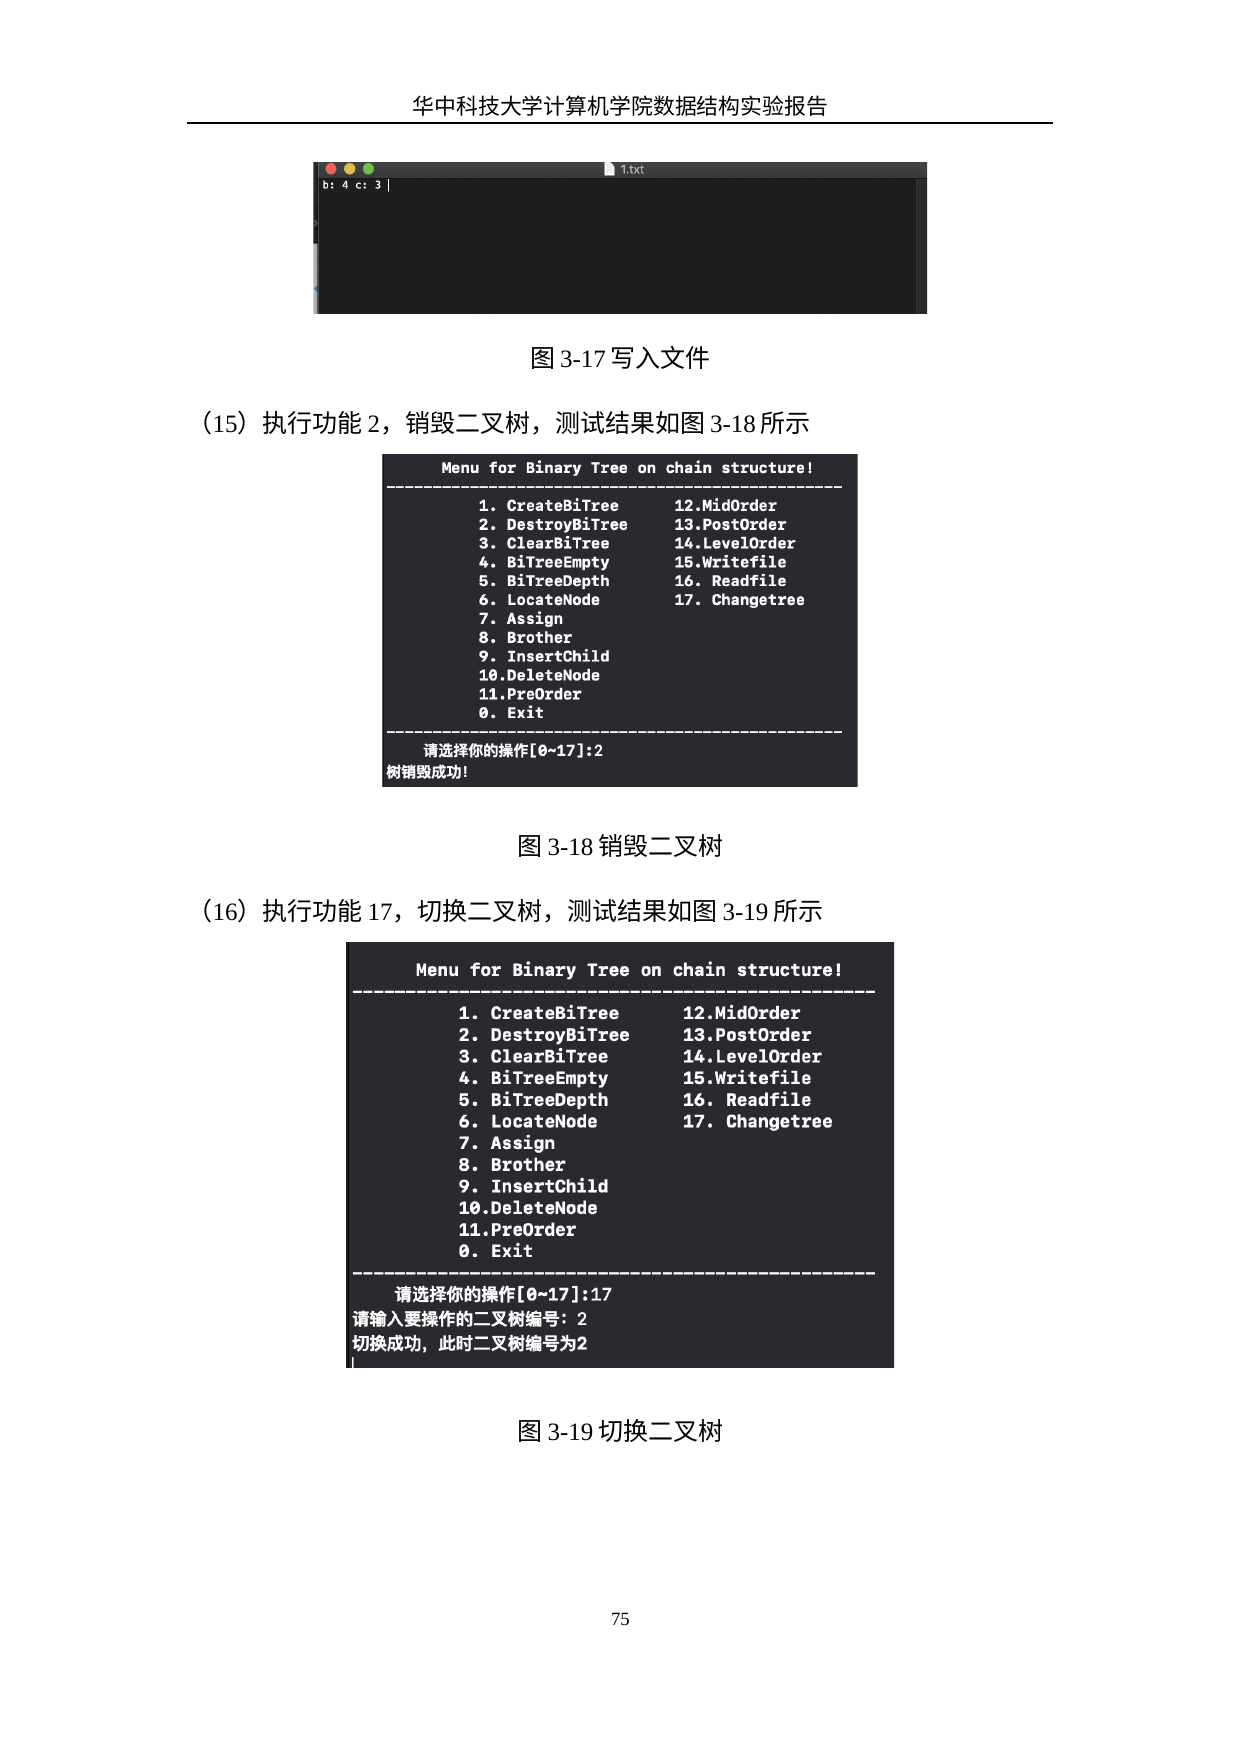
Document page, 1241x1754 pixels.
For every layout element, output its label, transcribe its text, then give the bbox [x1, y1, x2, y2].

text 图3-18销毁二叉树 [187, 812, 1053, 877]
text 图3-19切换二叉树 [187, 1397, 1053, 1462]
text （15）执行功能2，销毁二叉树，测试结果如图3-18所示 [187, 389, 1053, 454]
text （16）执行功能17，切换二叉树，测试结果如图3-19所示 [187, 877, 1053, 942]
picture [313, 162, 928, 314]
text 图3-17写入文件 [187, 324, 1053, 389]
picture [346, 942, 895, 1368]
picture [382, 454, 858, 787]
